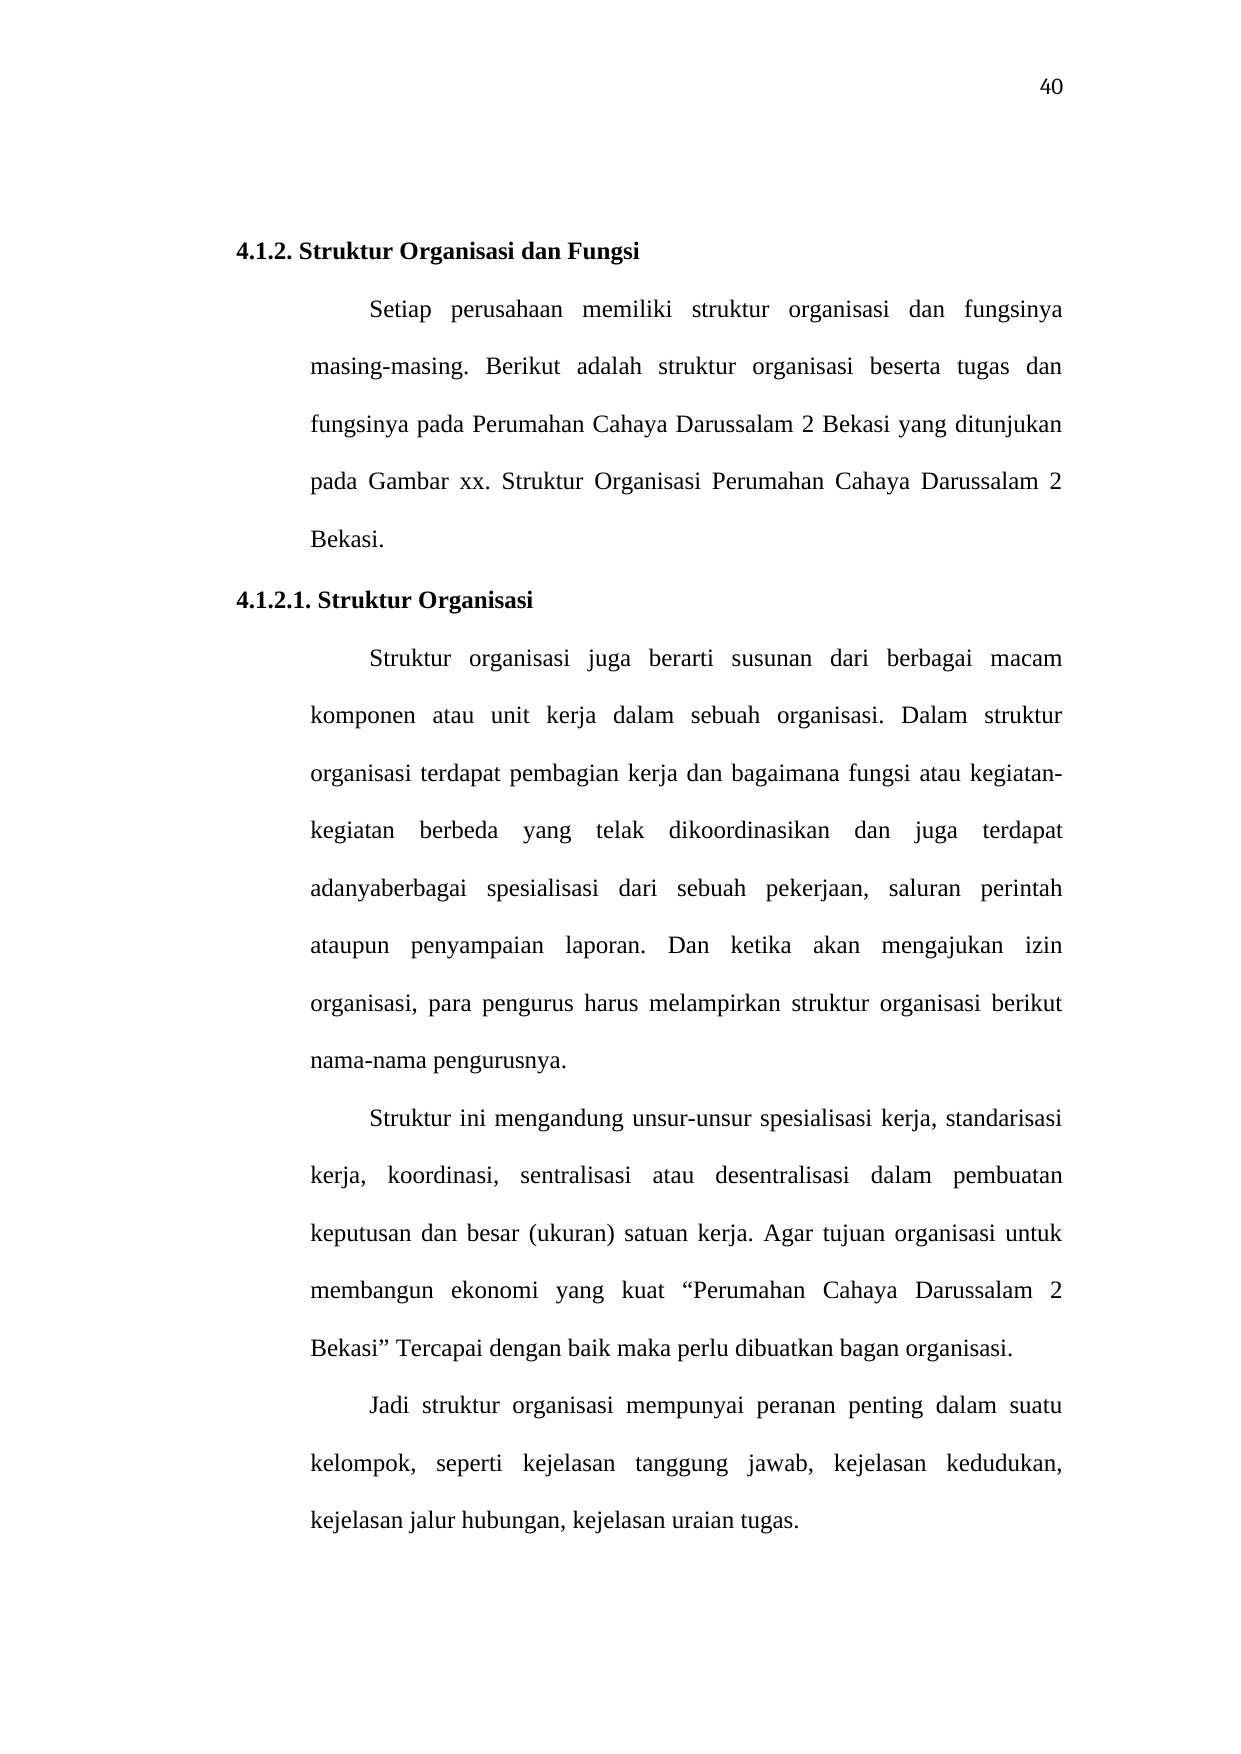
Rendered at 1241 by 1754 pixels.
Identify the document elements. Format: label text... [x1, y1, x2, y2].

subtitle 4.1.2.1. Struktur Organisasi [236, 585, 1063, 614]
text Jadi struktur organisasi mempunyai peranan penting dalam suatu kelompok, seperti kejelasan tanggung jawab, kejelasan kedudukan, kejelasan jalur hubungan, kejelasan uraian tugas. [310, 1390, 1063, 1534]
subtitle 4.1.2. Struktur Organisasi dan Fungsi [236, 236, 1063, 265]
text Setiap perusahaan memiliki struktur organisasi dan fungsinya masing-masing. Berikut adalah struktur organisasi beserta tugas dan fungsinya pada Perumahan Cahaya Darussalam 2 Bekasi yang ditunjukan pada Gambar xx. Struktur Organisasi Perumahan Cahaya Darussalam 2 Bekasi. [310, 294, 1063, 552]
text Struktur organisasi juga berarti susunan dari berbagai macam komponen atau unit kerja dalam sebuah organisasi. Dalam struktur organisasi terdapat pembagian kerja dan bagaimana fungsi atau kegiatan-kegiatan berbeda yang telak dikoordinasikan dan juga terdapat adanyaberbagai spesialisasi dari sebuah pekerjaan, saluran perintah ataupun penyampaian laporan. Dan ketika akan mengajukan izin organisasi, para pengurus harus melampirkan struktur organisasi berikut nama-nama pengurusnya. [310, 643, 1063, 1074]
text Struktur ini mengandung unsur-unsur spesialisasi kerja, standarisasi kerja, koordinasi, sentralisasi atau desentralisasi dalam pembuatan keputusan dan besar (ukuran) satuan kerja. Agar tujuan organisasi untuk membangun ekonomi yang kuat “Perumahan Cahaya Darussalam 2 Bekasi” Tercapai dengan baik maka perlu dibuatkan bagan organisasi. [310, 1103, 1063, 1362]
